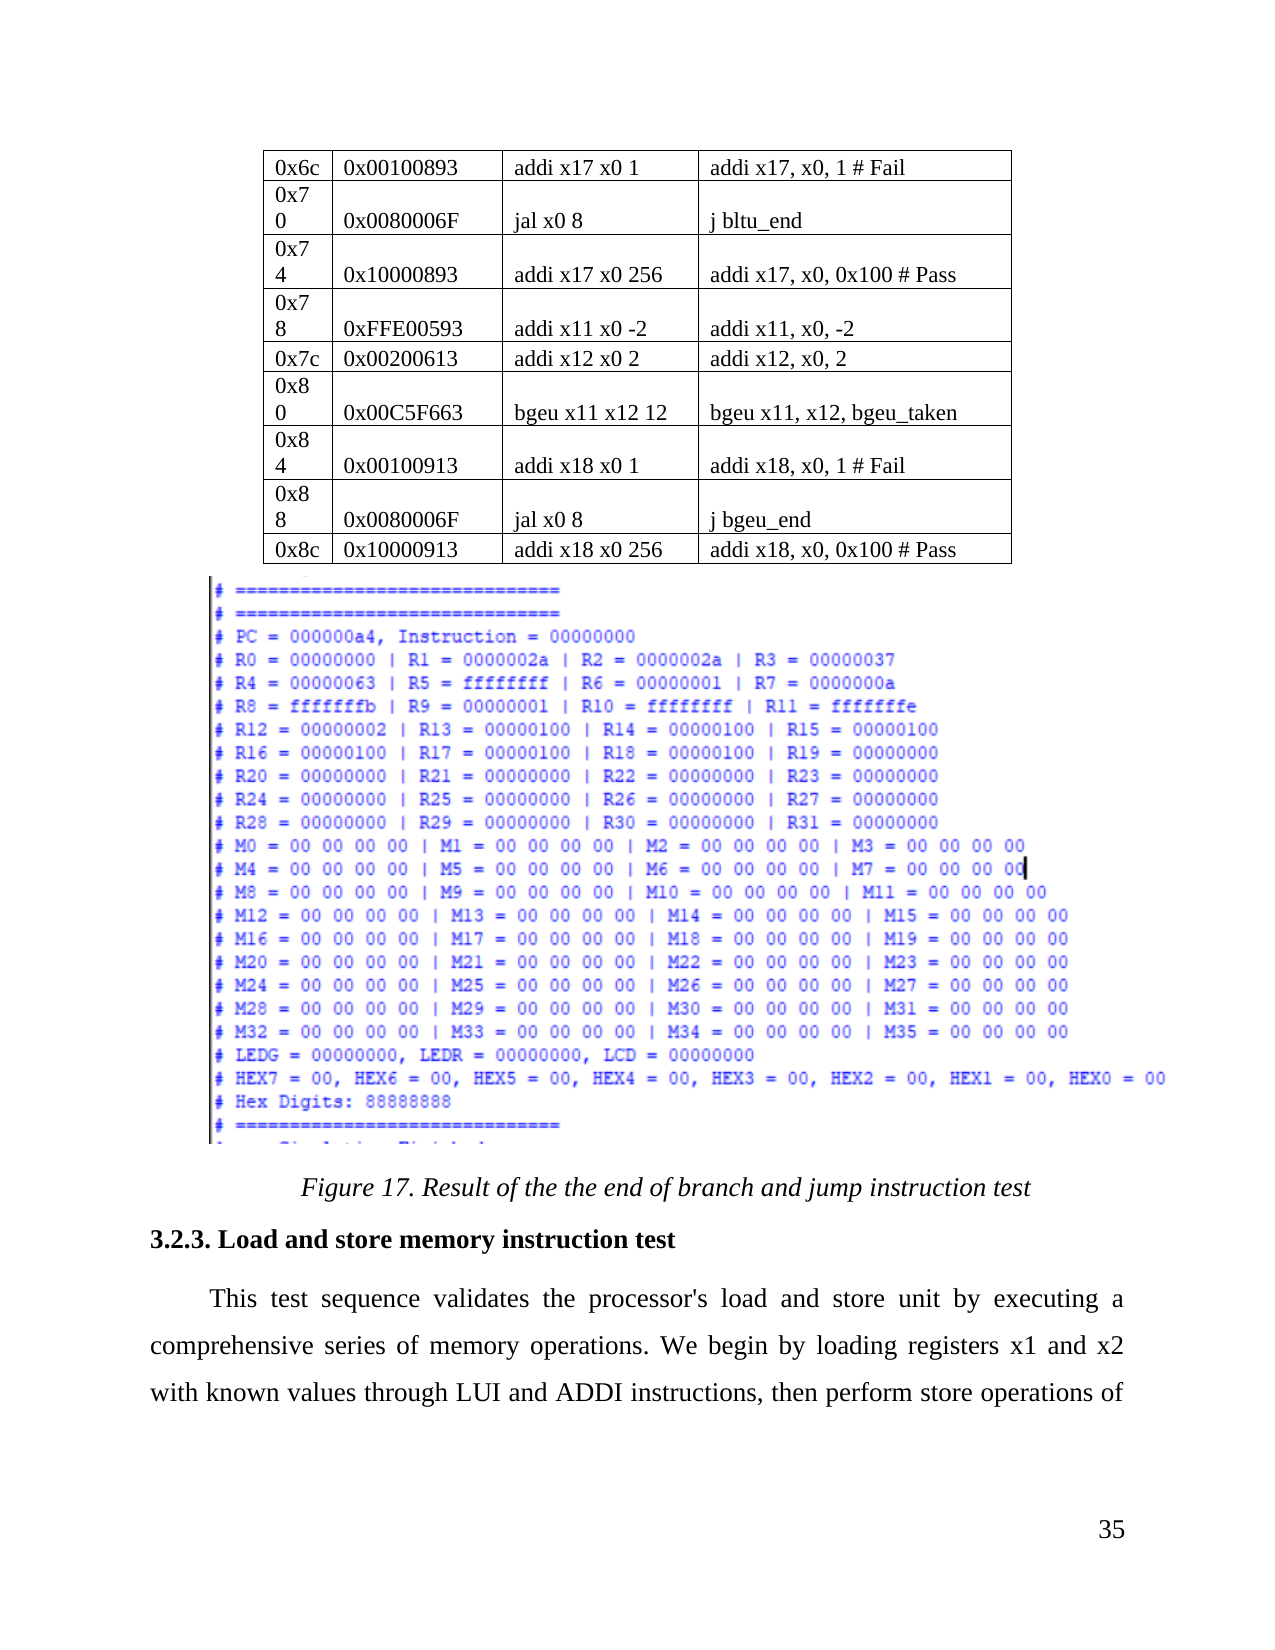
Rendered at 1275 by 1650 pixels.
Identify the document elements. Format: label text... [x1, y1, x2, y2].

table_cell j bltu_end [699, 181, 1011, 234]
text Figure . Result of the the end of branch and jump instruction test [150, 1171, 1125, 1202]
table_cell 0x70 [264, 181, 332, 234]
table_cell 0x00C5F663 [333, 372, 502, 425]
table_cell addi x18 x0 256 [503, 534, 698, 562]
table_cell addi x12 x0 2 [503, 342, 698, 371]
table_cell 0x7c [264, 342, 332, 371]
table_cell 0x80 [264, 372, 332, 425]
table_cell addi x17, x0, 1 # Fail [699, 151, 1011, 180]
table_cell 0x8c [264, 534, 332, 562]
table_cell 0x88 [264, 480, 332, 532]
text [150, 1282, 1125, 1407]
table_cell 0x00100893 [333, 151, 502, 180]
table_cell 0x10000913 [333, 534, 502, 562]
table_cell jal x0 8 [503, 480, 698, 532]
table_cell jal x0 8 [503, 181, 698, 234]
table_cell bgeu x11 x12 12 [503, 372, 698, 425]
table_cell bgeu x11, x12, bgeu_taken [699, 372, 1011, 425]
picture [209, 576, 1184, 1144]
table_cell 0x74 [264, 235, 332, 287]
table_cell addi x18, x0, 1 # Fail [699, 426, 1011, 479]
table_cell addi x18 x0 1 [503, 426, 698, 479]
subtitle Load and store memory instruction test [150, 1223, 1125, 1254]
table_cell addi x11, x0, -2 [699, 289, 1011, 341]
table_cell 0x84 [264, 426, 332, 479]
table_cell addi x11 x0 -2 [503, 289, 698, 341]
table_cell 0x0080006F [333, 480, 502, 532]
table_cell 0x0080006F [333, 181, 502, 234]
table_cell addi x12, x0, 2 [699, 342, 1011, 371]
table_cell addi x17 x0 256 [503, 235, 698, 287]
table_cell 0x00200613 [333, 342, 502, 371]
table_cell addi x17, x0, 0x100 # Pass [699, 235, 1011, 287]
table_cell 0xFFE00593 [333, 289, 502, 341]
table_cell 0x10000893 [333, 235, 502, 287]
table_cell addi x18, x0, 0x100 # Pass [699, 534, 1011, 562]
table_cell 0x6c [264, 151, 332, 180]
table_cell addi x17 x0 1 [503, 151, 698, 180]
table_cell j bgeu_end [699, 480, 1011, 532]
table_cell 0x00100913 [333, 426, 502, 479]
table_cell 0x78 [264, 289, 332, 341]
